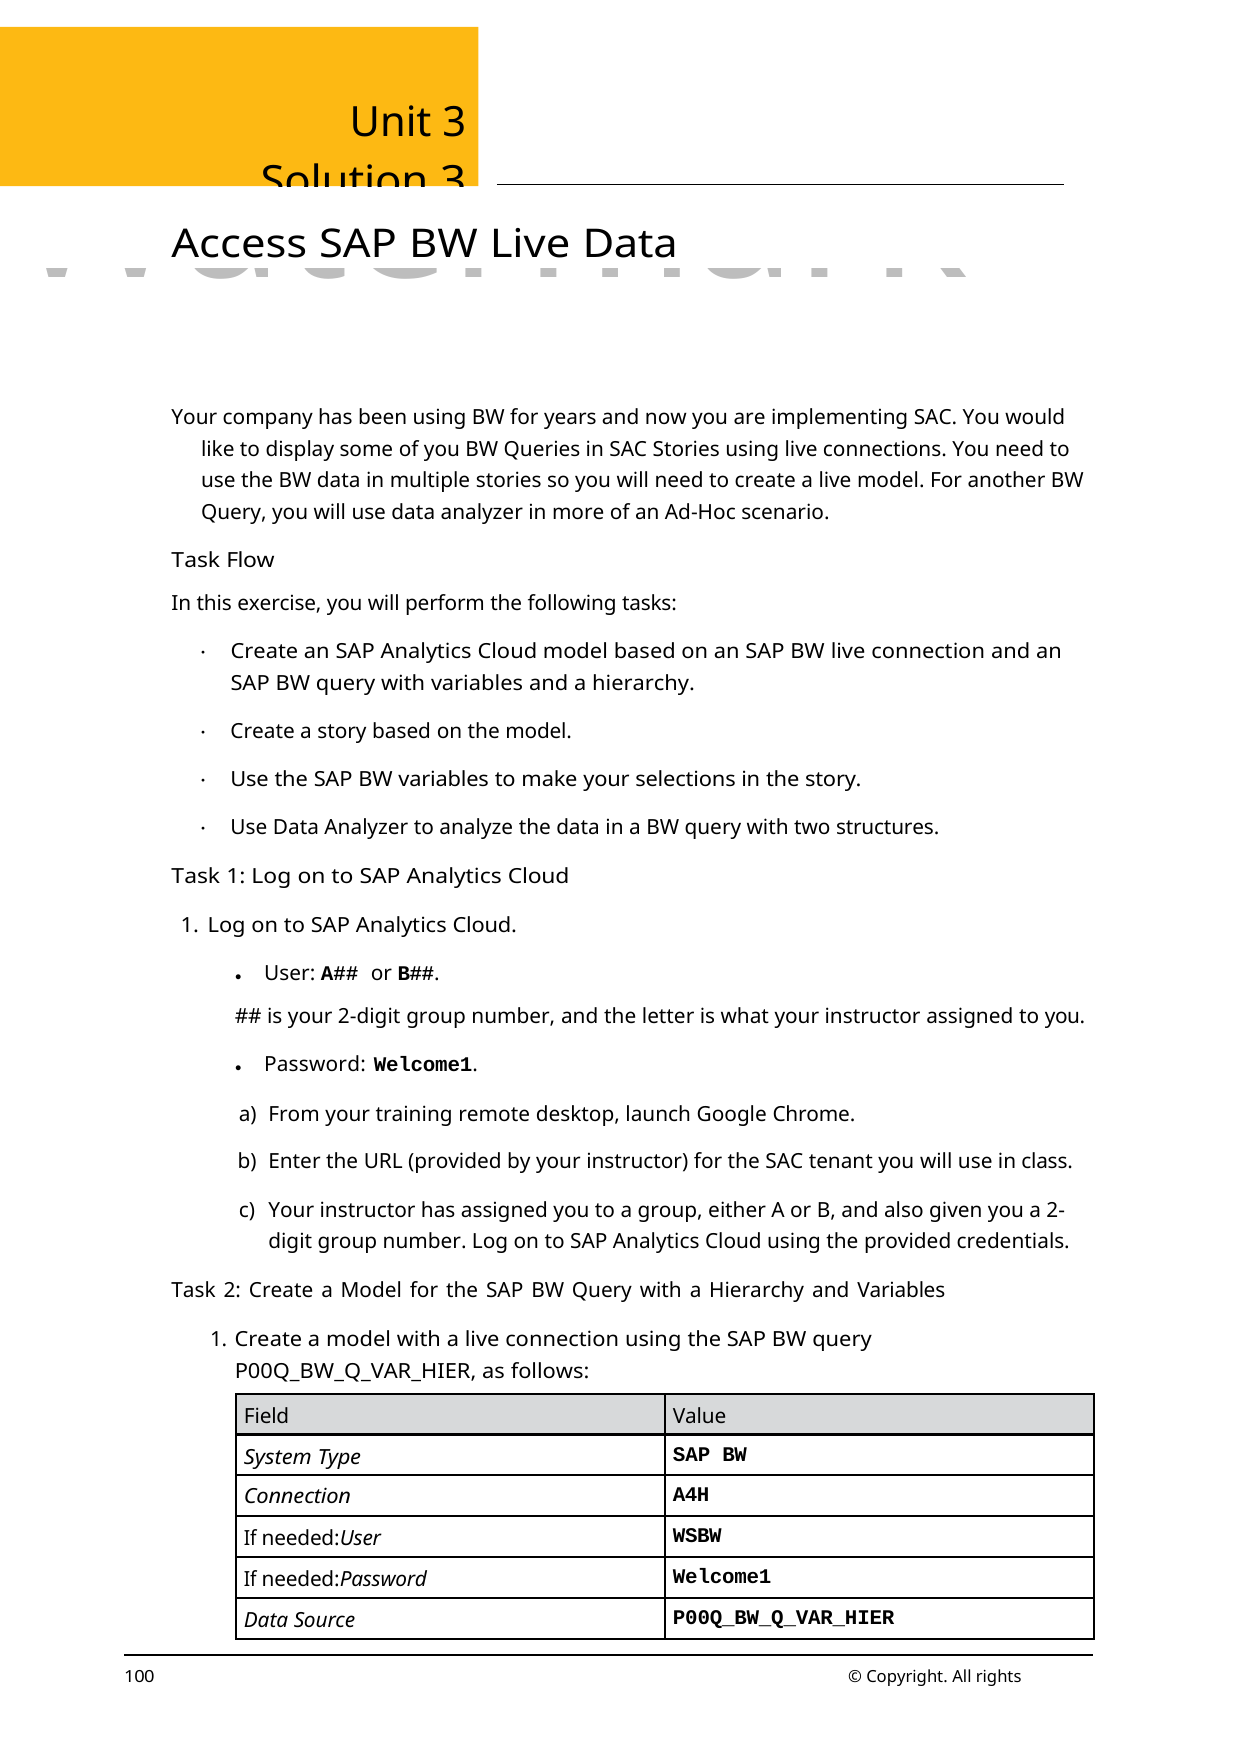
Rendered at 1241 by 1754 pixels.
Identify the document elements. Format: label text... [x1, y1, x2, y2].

list Your instructor has assigned you to a group, either A or B, and also given you a 2-digit group number. Log on to SAP Analytics Cloud using the provided credentials. [239, 1195, 1079, 1255]
text Task 1: Log on to SAP Analytics Cloud [171, 861, 1240, 890]
text ## is your 2-digit group number, and the letter is what your instructor assigned to you. [234, 1001, 1240, 1030]
list Create a model with a live connection using the SAP BW query P00Q_BW_Q_VAR_HIER, as follows: [210, 1324, 1071, 1384]
list Enter the URL (provided by your instructor) for the SAC tenant you will use in class. [237, 1147, 1240, 1175]
table_cell P00Q_BW_Q_VAR_HIER [666, 1599, 1093, 1638]
list Create an SAP Analytics Cloud model based on an SAP BW live connection and an SAP BW query with variables and a hierarchy. [201, 636, 1091, 696]
list User: A## or B##. [234, 958, 1240, 987]
table_header Value [666, 1395, 1093, 1433]
table_cell If needed:Password [237, 1558, 664, 1597]
text 1. Log on to SAP Analytics Cloud. [180, 910, 1240, 939]
table_header Field [237, 1395, 664, 1433]
text Task Flow [171, 545, 1240, 574]
subtitle Access SAP BW Live Data [171, 216, 1240, 269]
table_cell SAP BW [666, 1436, 1093, 1474]
table_cell System Type [237, 1436, 664, 1474]
list Create a story based on the model. [201, 716, 1240, 745]
table_cell Welcome1 [666, 1558, 1093, 1597]
table_cell A4H [666, 1476, 1093, 1515]
table_cell If needed:User [237, 1517, 664, 1556]
text In this exercise, you will perform the following tasks: [171, 588, 1240, 617]
list Use the SAP BW variables to make your selections in the story. [201, 764, 1240, 793]
list Use Data Analyzer to analyze the data in a BW query with two structures. [201, 812, 1240, 841]
table_cell WSBW [666, 1517, 1093, 1556]
text Task 2: Create a Model for the SAP BW Query with a Hierarchy and Variables [171, 1276, 1240, 1304]
table_cell Connection [237, 1476, 664, 1515]
text Your company has been using BW for years and now you are implementing SAC. You would like to display some of you BW Queries in SAC Stories using live connections. You need to use the BW data in multiple stories so you will need to create a live model. For another BW Query, you will use data analyzer in more of an Ad-Hoc scenario. [171, 402, 1087, 526]
list From your training remote desktop, launch Google Chrome. [238, 1099, 1240, 1127]
table_cell Data Source [237, 1599, 664, 1638]
list Password: Welcome1. [234, 1049, 1240, 1078]
